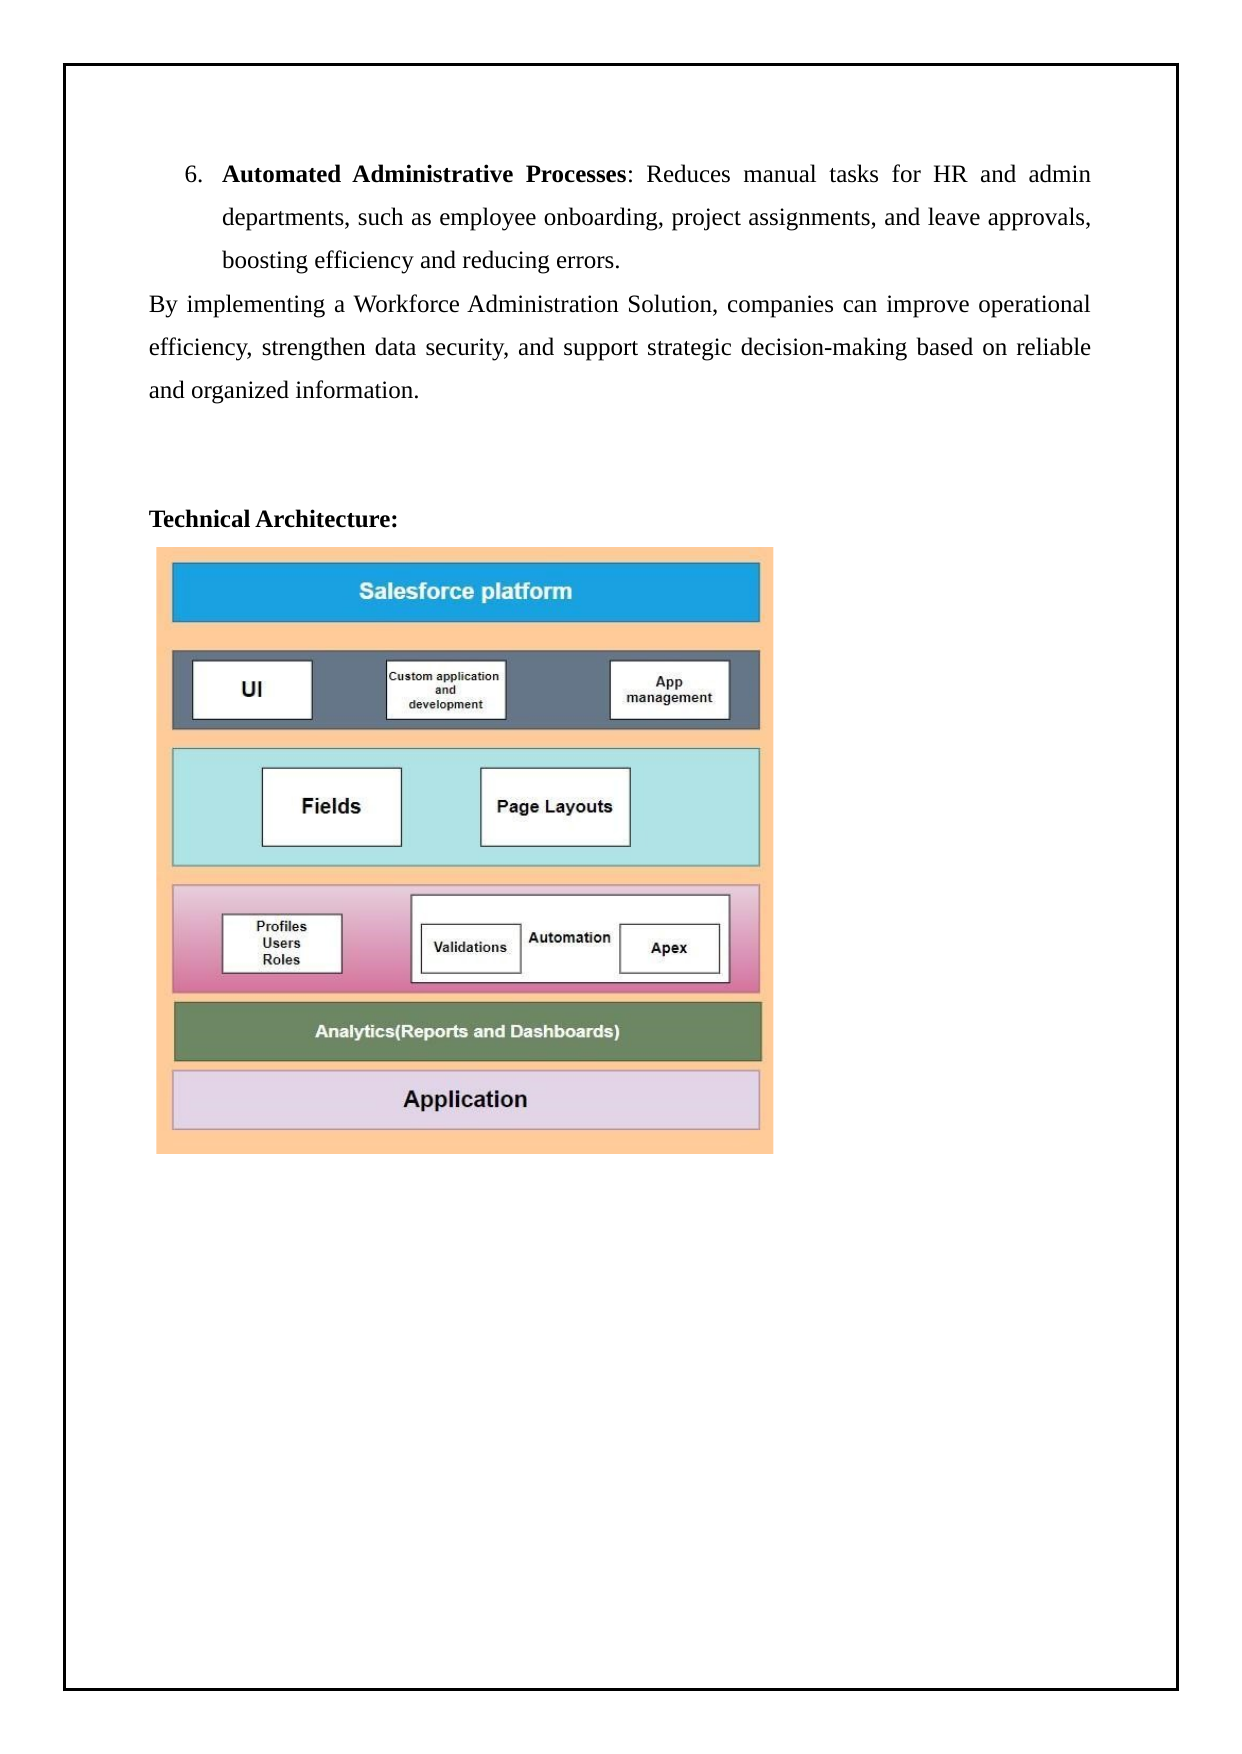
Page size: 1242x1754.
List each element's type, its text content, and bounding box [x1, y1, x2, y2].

text By implementing a Workforce Administration Solution, companies can improve operational efficiency, strengthen data security, and support strategic decision-making based on reliable and organized information. [148, 289, 1092, 404]
picture [156, 547, 774, 1154]
list Automated Administrative Processes: Reduces manual tasks for HR and admin departments, such as employee onboarding, project assignments, and leave approvals, boosting efficiency and reducing errors. [184, 159, 1092, 274]
text Technical Architecture: [148, 504, 1092, 533]
